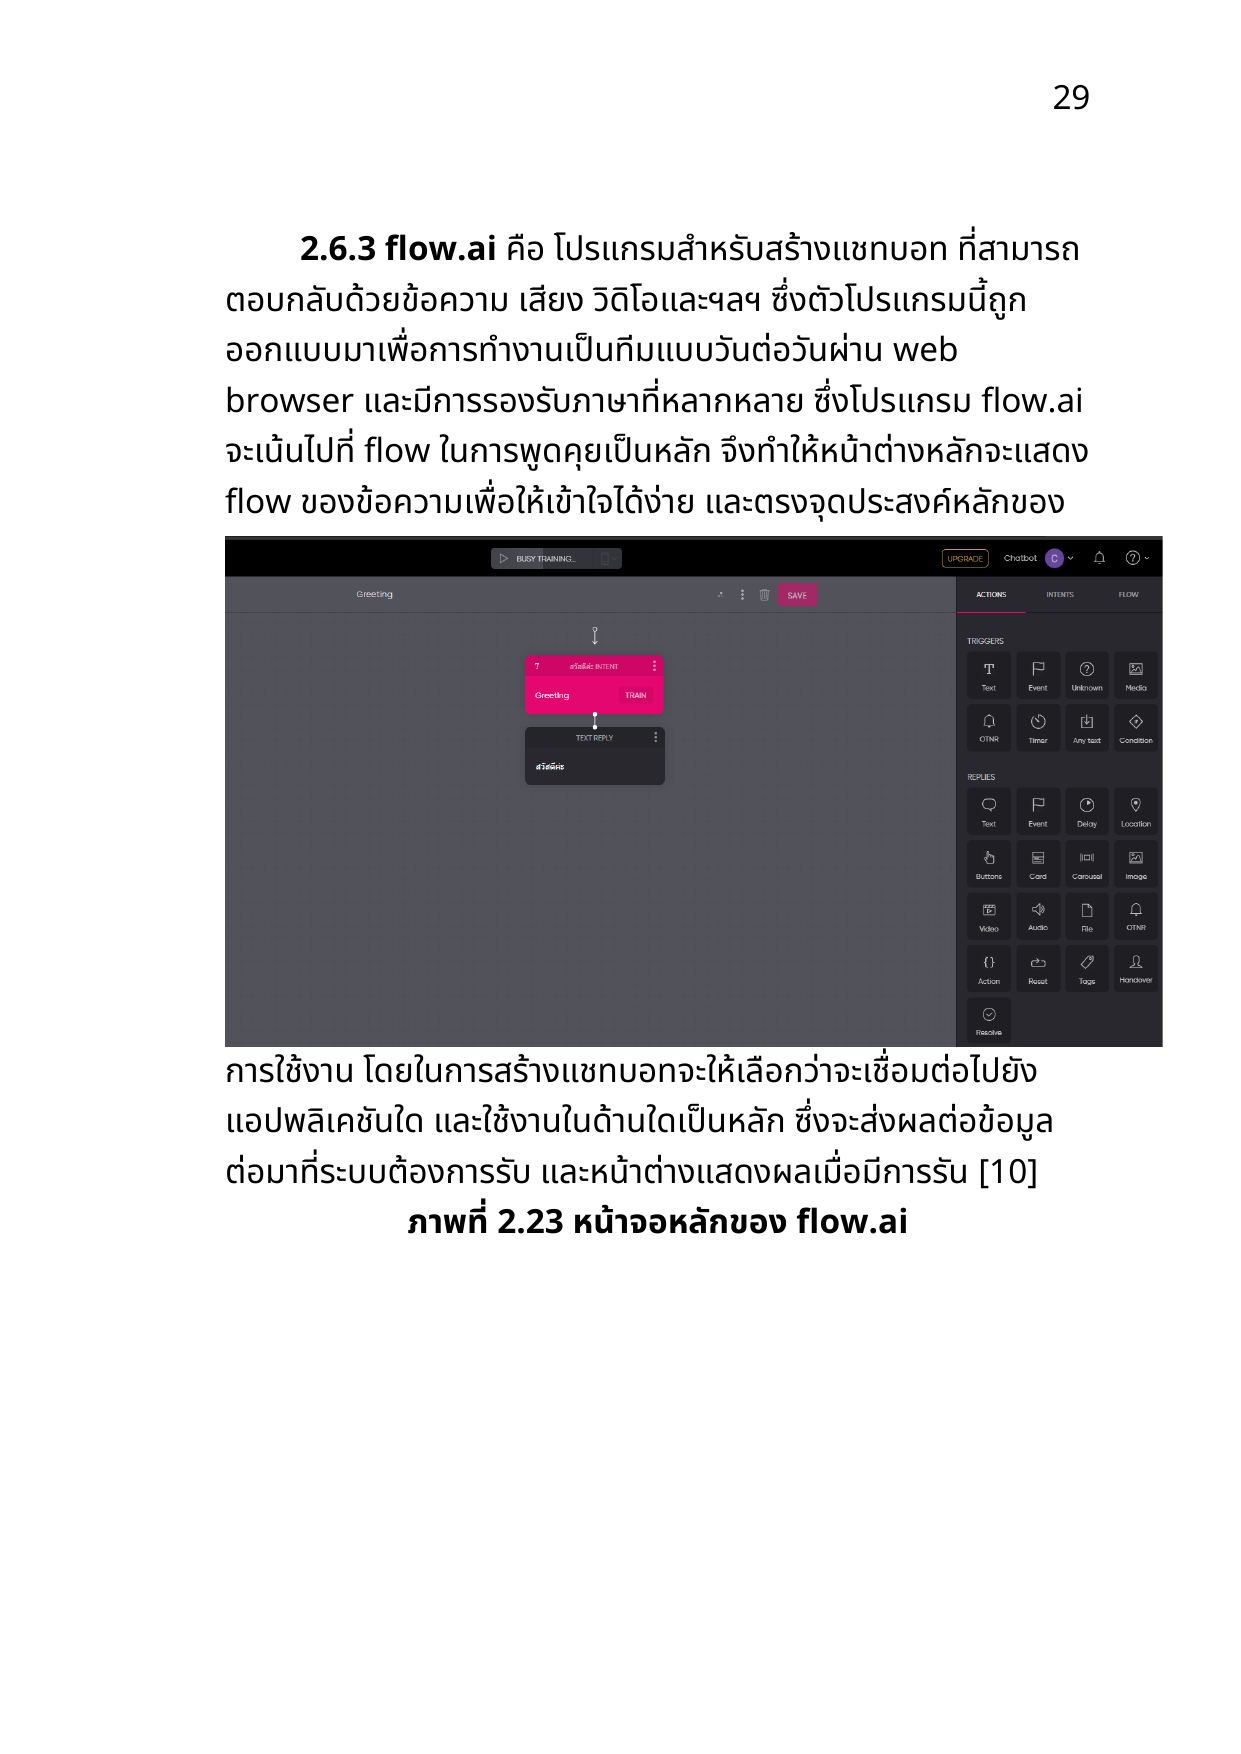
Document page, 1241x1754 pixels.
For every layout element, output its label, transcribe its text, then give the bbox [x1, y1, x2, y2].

picture [225, 536, 1163, 1047]
text 2.6.3 flow.ai คือ โปรแกรมสำหรับสร้างแชทบอท ที่สามารถตอบกลับด้วยข้อความ เสียง วิดิโอและฯลฯ ซึ่งตัวโปรแกรมนี้ถูกออกแบบมาเพื่อการทำงานเป็นทีมแบบวันต่อวันผ่าน web browser และมีการรองรับภาษาที่หลากหลาย ซึ่งโปรแกรม flow.ai จะเน้นไปที่ flow ในการพูดคุยเป็นหลัก จึงทำให้หน้าต่างหลักจะแสดง flow ของข้อความเพื่อให้เข้าใจได้ง่าย และตรงจุดประสงค์หลักของการใช้งาน โดยในการสร้างแชทบอทจะให้เลือกว่าจะเชื่อมต่อไปยังแอปพลิเคชันใด และใช้งานในด้านใดเป็นหลัก ซึ่งจะส่งผลต่อข้อมูลต่อมาที่ระบบต้องการรับ และหน้าต่างแสดงผลเมื่อมีการรัน [10] [225, 225, 1090, 536]
text ภาพที่ 2.23 หน้าจอหลักของ flow.ai [225, 1198, 1090, 1249]
text 2.6.3 flow.ai คือ โปรแกรมสำหรับสร้างแชทบอท ที่สามารถตอบกลับด้วยข้อความ เสียง วิดิโอและฯลฯ ซึ่งตัวโปรแกรมนี้ถูกออกแบบมาเพื่อการทำงานเป็นทีมแบบวันต่อวันผ่าน web browser และมีการรองรับภาษาที่หลากหลาย ซึ่งโปรแกรม flow.ai จะเน้นไปที่ flow ในการพูดคุยเป็นหลัก จึงทำให้หน้าต่างหลักจะแสดง flow ของข้อความเพื่อให้เข้าใจได้ง่าย และตรงจุดประสงค์หลักของการใช้งาน โดยในการสร้างแชทบอทจะให้เลือกว่าจะเชื่อมต่อไปยังแอปพลิเคชันใด และใช้งานในด้านใดเป็นหลัก ซึ่งจะส่งผลต่อข้อมูลต่อมาที่ระบบต้องการรับ และหน้าต่างแสดงผลเมื่อมีการรัน [10] [225, 1047, 1090, 1198]
